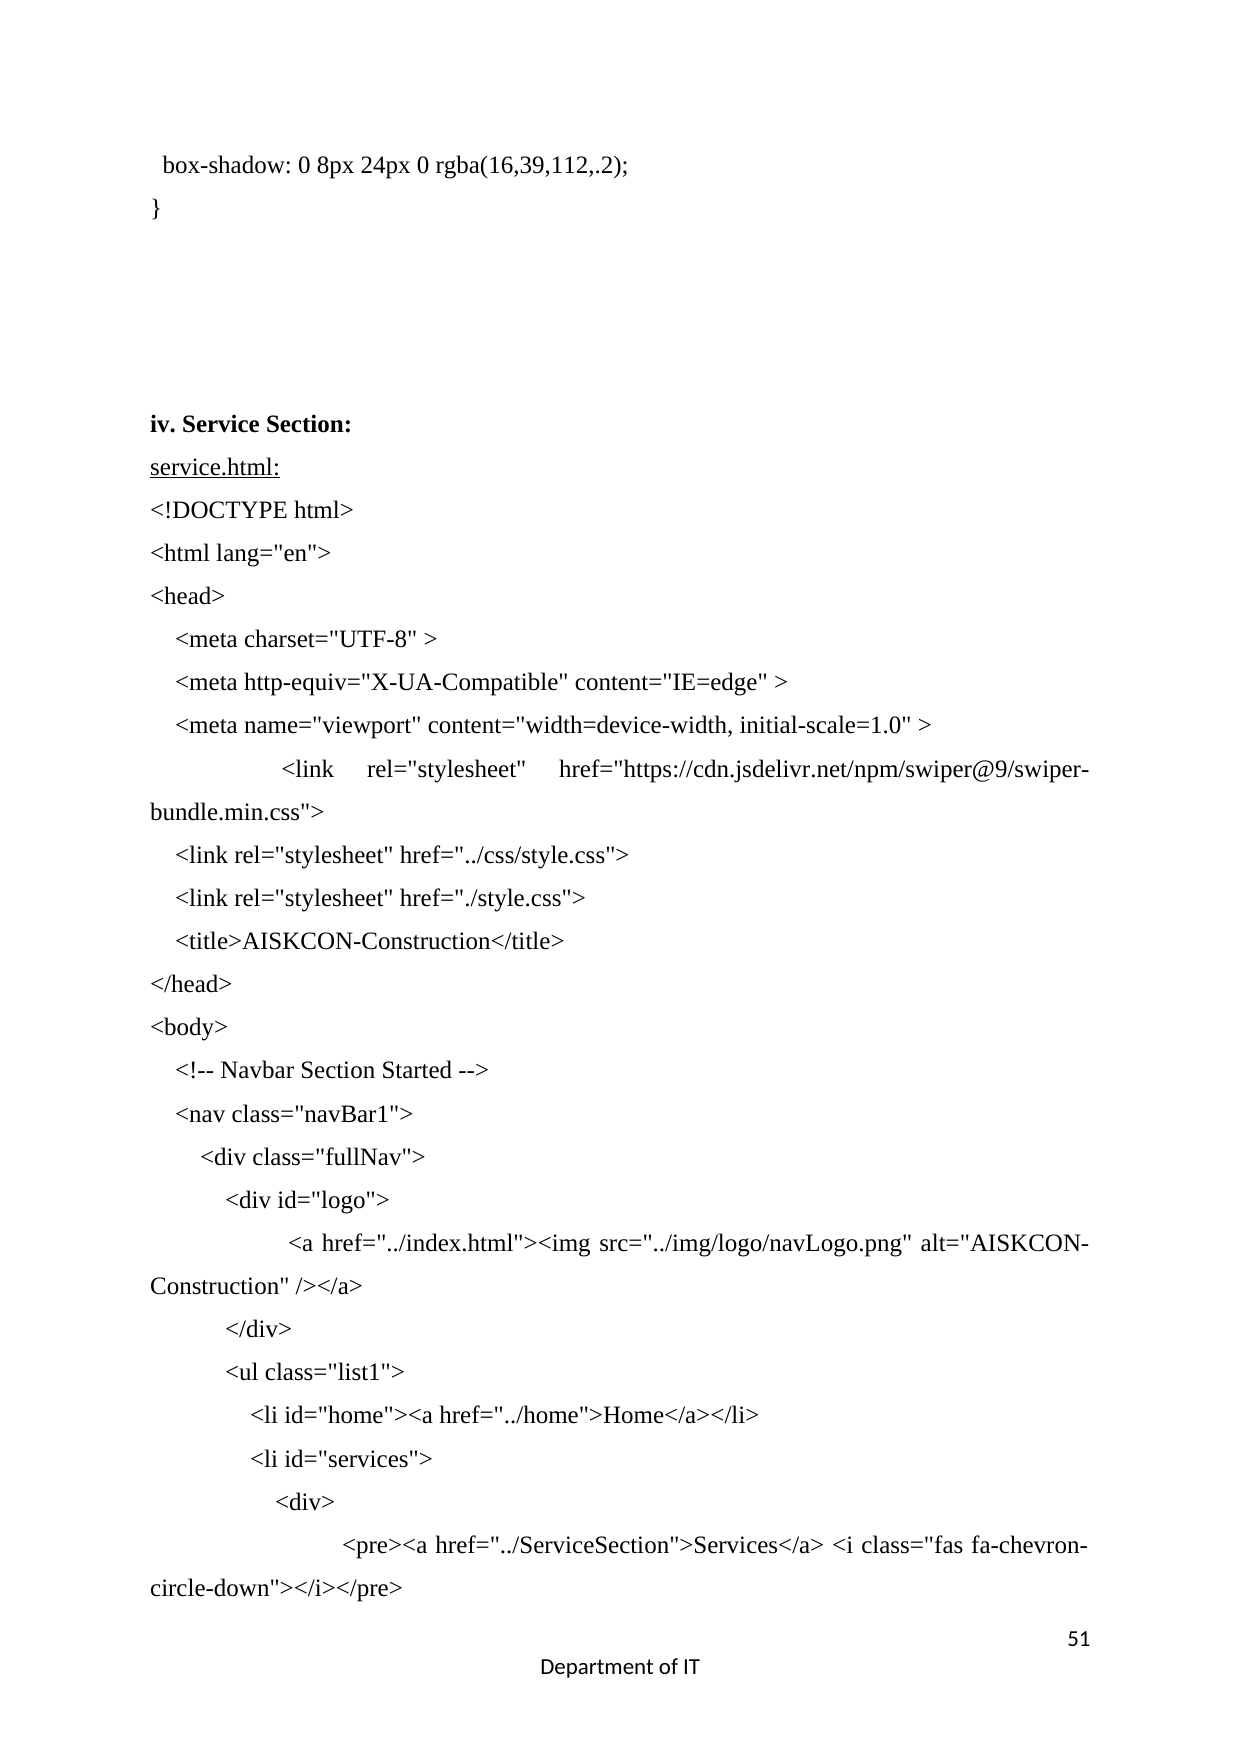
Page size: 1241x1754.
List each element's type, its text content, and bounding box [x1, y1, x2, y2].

text <body> [150, 1012, 1090, 1041]
text </head> [150, 969, 1090, 998]
text <meta name="viewport" content="width=device-width, initial-scale=1.0" > [150, 711, 1090, 739]
text <link rel="stylesheet" href="https://cdn.jsdelivr.net/npm/swiper@9/swiper-bundle.min.css"> [150, 754, 1090, 826]
text <link rel="stylesheet" href="./style.css"> [150, 883, 1090, 912]
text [150, 150, 1090, 179]
text iv. Service Section: [150, 409, 1090, 437]
text <li id="home"><a href="../home">Home</a></li> [150, 1401, 1090, 1429]
text <div> [150, 1487, 1090, 1516]
text <ul class="list1"> [150, 1357, 1090, 1386]
text <div id="logo"> [150, 1185, 1090, 1214]
text <meta http-equiv="X-UA-Compatible" content="IE=edge" > [150, 667, 1090, 696]
text <pre><a href="../ServiceSection">Services</a> <i class="fas fa-chevron-circle-down"></i></pre> [150, 1530, 1090, 1602]
text <a href="../index.html"><img src="../img/logo/navLogo.png" alt="AISKCON-Construction" /></a> [150, 1228, 1090, 1300]
text <nav class="navBar1"> [150, 1099, 1090, 1127]
text <meta charset="UTF-8" > [150, 624, 1090, 653]
text </div> [150, 1314, 1090, 1343]
text } [150, 193, 1090, 222]
text <li id="services"> [150, 1444, 1090, 1472]
text <link rel="stylesheet" href="../css/style.css"> [150, 840, 1090, 869]
text <!-- Navbar Section Started --> [150, 1056, 1090, 1084]
text <title>AISKCON-Construction</title> [150, 926, 1090, 955]
text <div class="fullNav"> [150, 1142, 1090, 1171]
text <head> [150, 581, 1090, 610]
text <!DOCTYPE html> [150, 495, 1090, 524]
text <html lang="en"> [150, 538, 1090, 567]
text service.html: [150, 452, 1090, 481]
